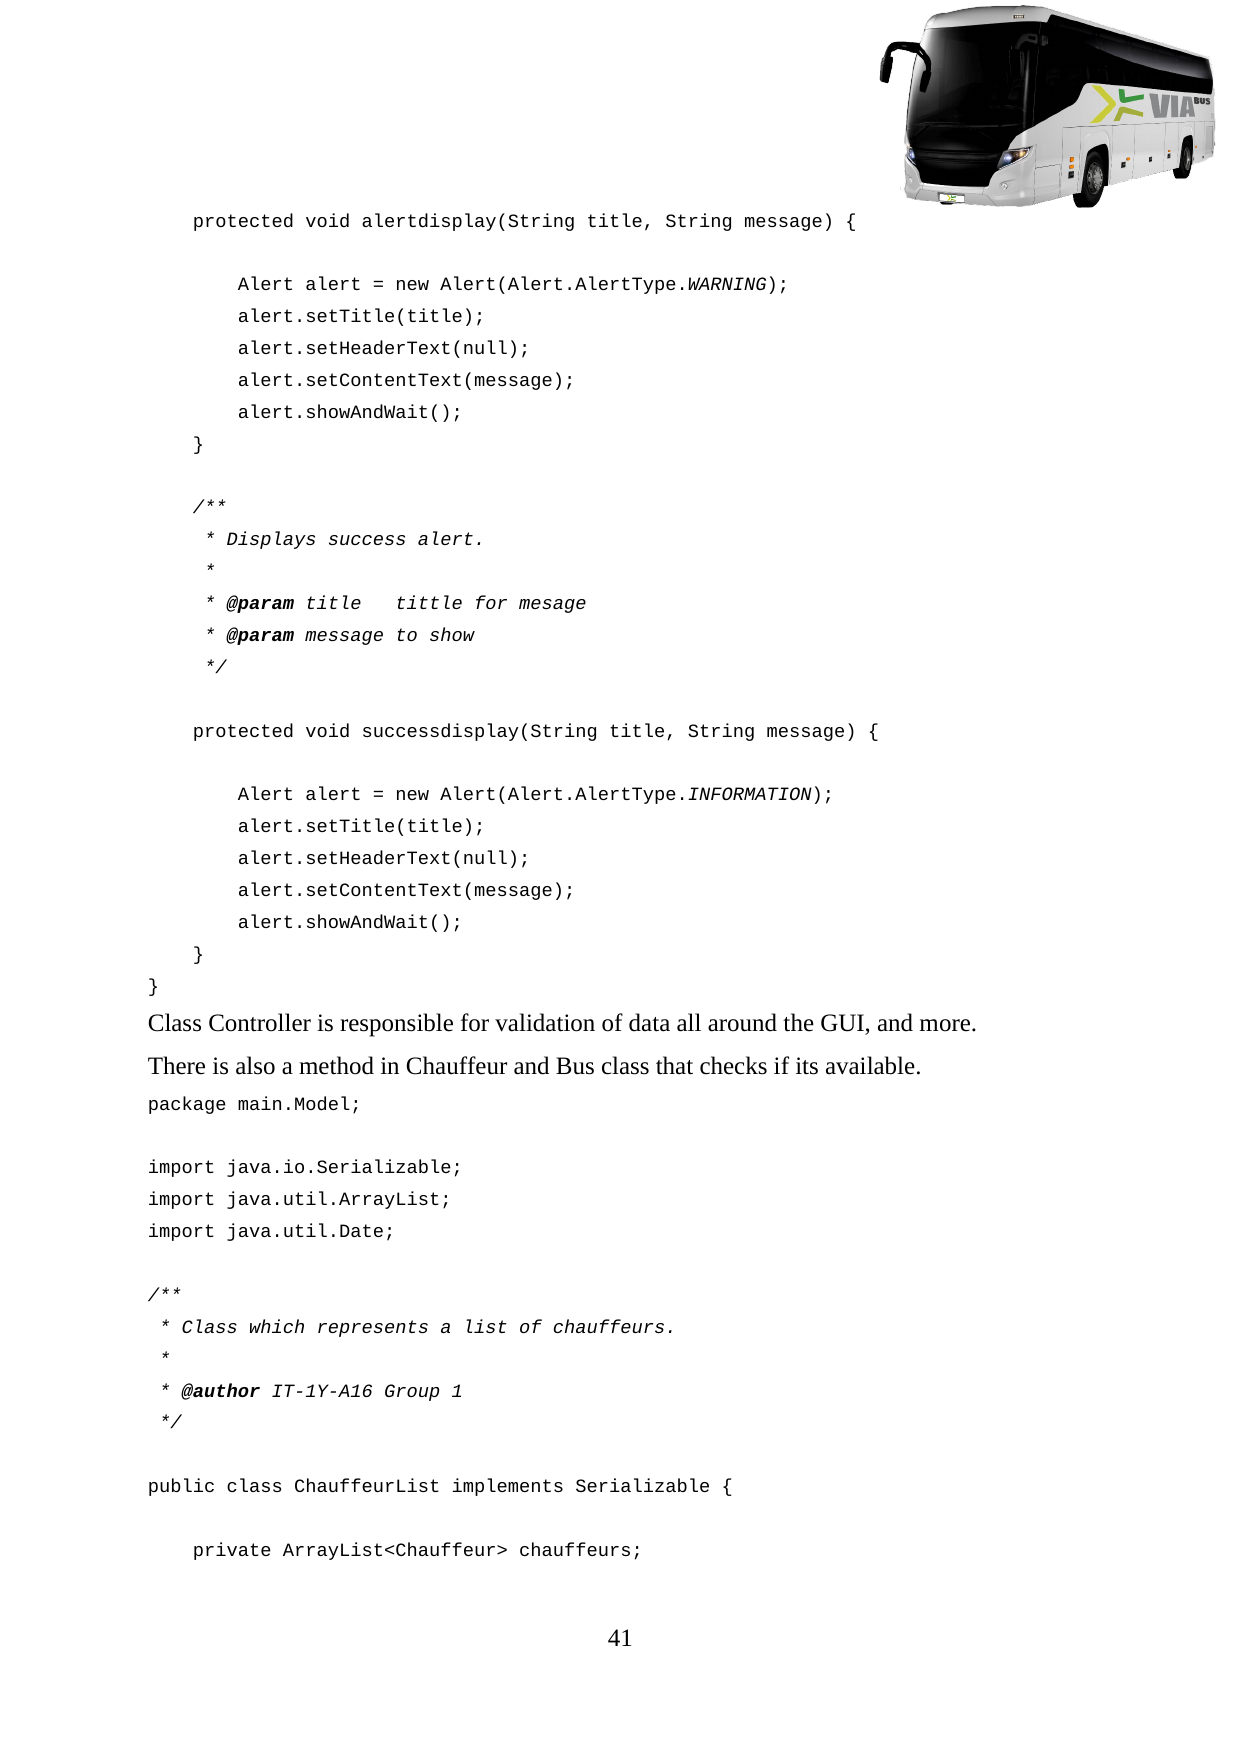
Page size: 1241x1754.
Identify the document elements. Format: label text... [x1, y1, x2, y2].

text There is also a method in Chauffeur and Bus class that checks if its available. [148, 1051, 1093, 1080]
text protected void alertdisplay(String title, String message) { Alert alert = new Alert(Alert.AlertType.WARNING); alert.setTitle(title); alert.setHeaderText(null); alert.setContentText(message); alert.showAndWait(); } /** * Displays success alert. * * @param title tittle for mesage * @param message to show */ protected void successdisplay(String title, String message) { Alert alert = new Alert(Alert.AlertType.INFORMATION); alert.setTitle(title); alert.setHeaderText(null); alert.setContentText(message); alert.showAndWait(); } } [148, 148, 1093, 998]
text package main.Model; import java.io.Serializable; import java.util.ArrayList; import java.util.Date; /** * Class which represents a list of chauffeurs. * * @author IT-1Y-A16 Group 1 */ public class ChauffeurList implements Serializable { private ArrayList<Chauffeur> chauffeurs; [148, 1094, 1093, 1562]
picture [874, 0, 1218, 213]
text Class Controller is responsible for validation of data all around the GUI, and more. [148, 1008, 1093, 1037]
